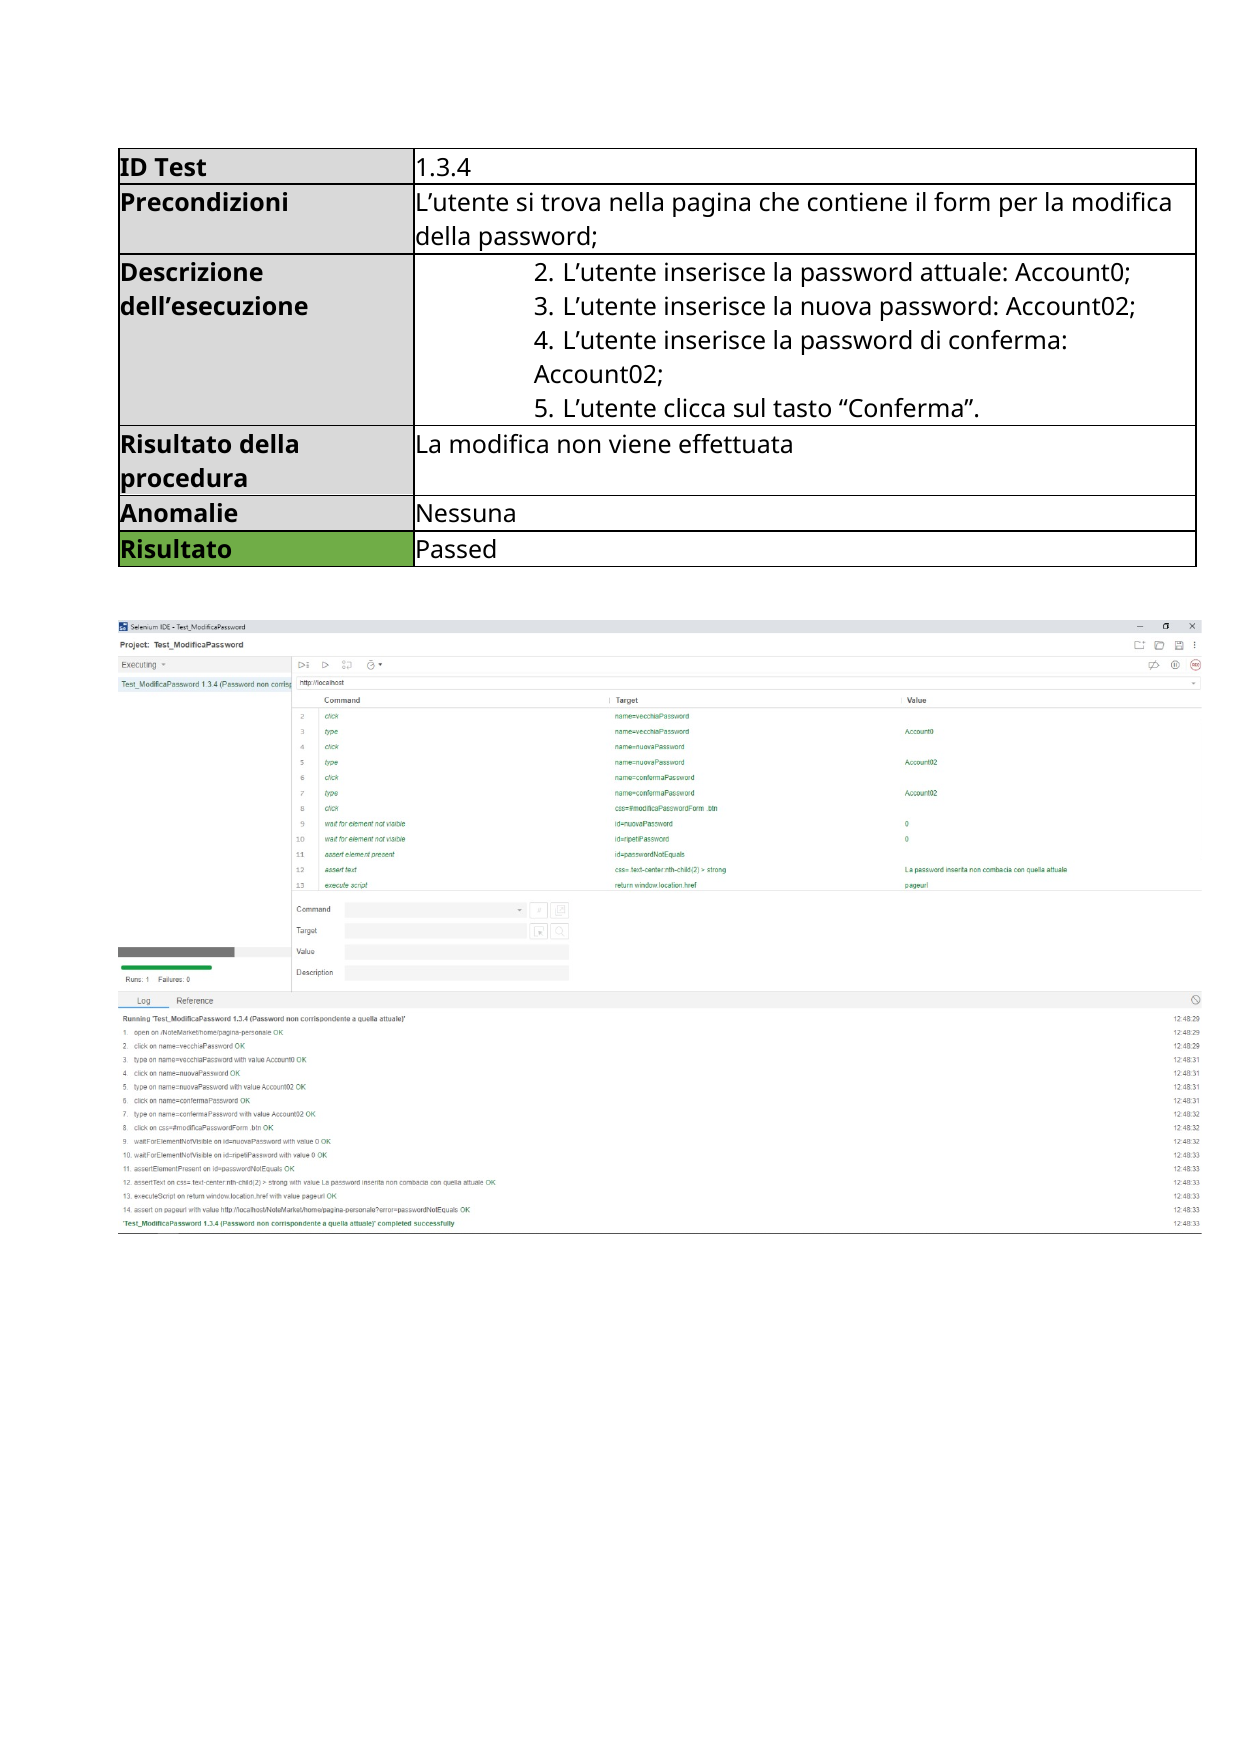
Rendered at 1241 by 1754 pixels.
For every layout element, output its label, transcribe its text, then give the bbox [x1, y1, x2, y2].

table_cell Anomalie [120, 496, 413, 530]
table_cell Risultato della procedura [120, 426, 413, 494]
table_header 1.3.4 [415, 149, 1195, 183]
table_cell Descrizione dell’esecuzione [120, 255, 413, 425]
table_header ID Test [120, 149, 413, 183]
table_cell Precondizioni [120, 185, 413, 253]
table_cell Passed [415, 532, 1195, 566]
table_cell L’utente inserisce la password attuale: Account0; L’utente inserisce la nuova password: Account02; L’utente inserisce la password di conferma: Account02; L’utente clicca sul tasto “Conferma”. [415, 255, 1195, 425]
picture [118, 620, 1202, 1234]
table_cell La modifica non viene effettuata [415, 426, 1195, 494]
table_cell L’utente si trova nella pagina che contiene il form per la modifica della password; [415, 185, 1195, 253]
table_cell Risultato [120, 532, 413, 566]
table_cell Nessuna [415, 496, 1195, 530]
